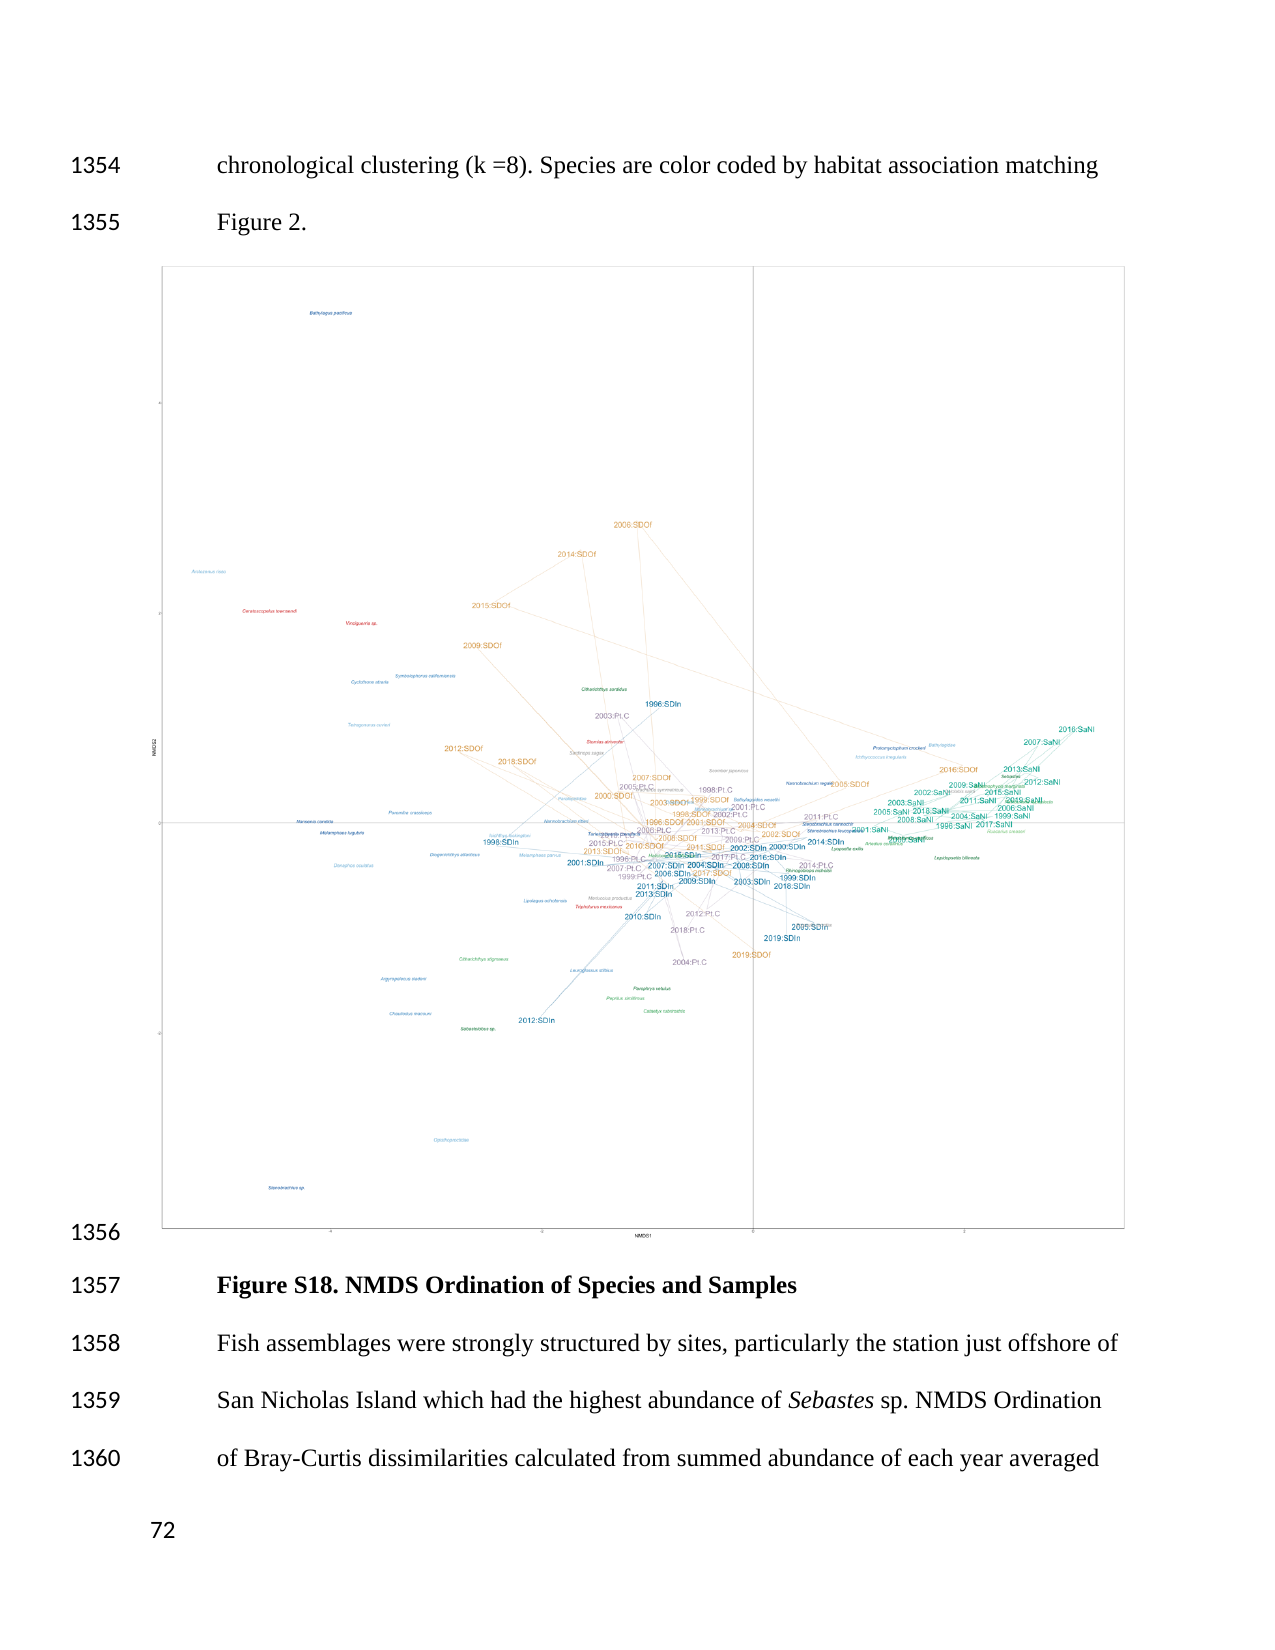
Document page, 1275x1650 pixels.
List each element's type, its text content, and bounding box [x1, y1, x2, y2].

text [217, 150, 1125, 236]
picture [150, 265, 1125, 1240]
text Figure S18. NMDS Ordination of Species and Samples [150, 1271, 1125, 1299]
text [217, 1328, 1125, 1472]
